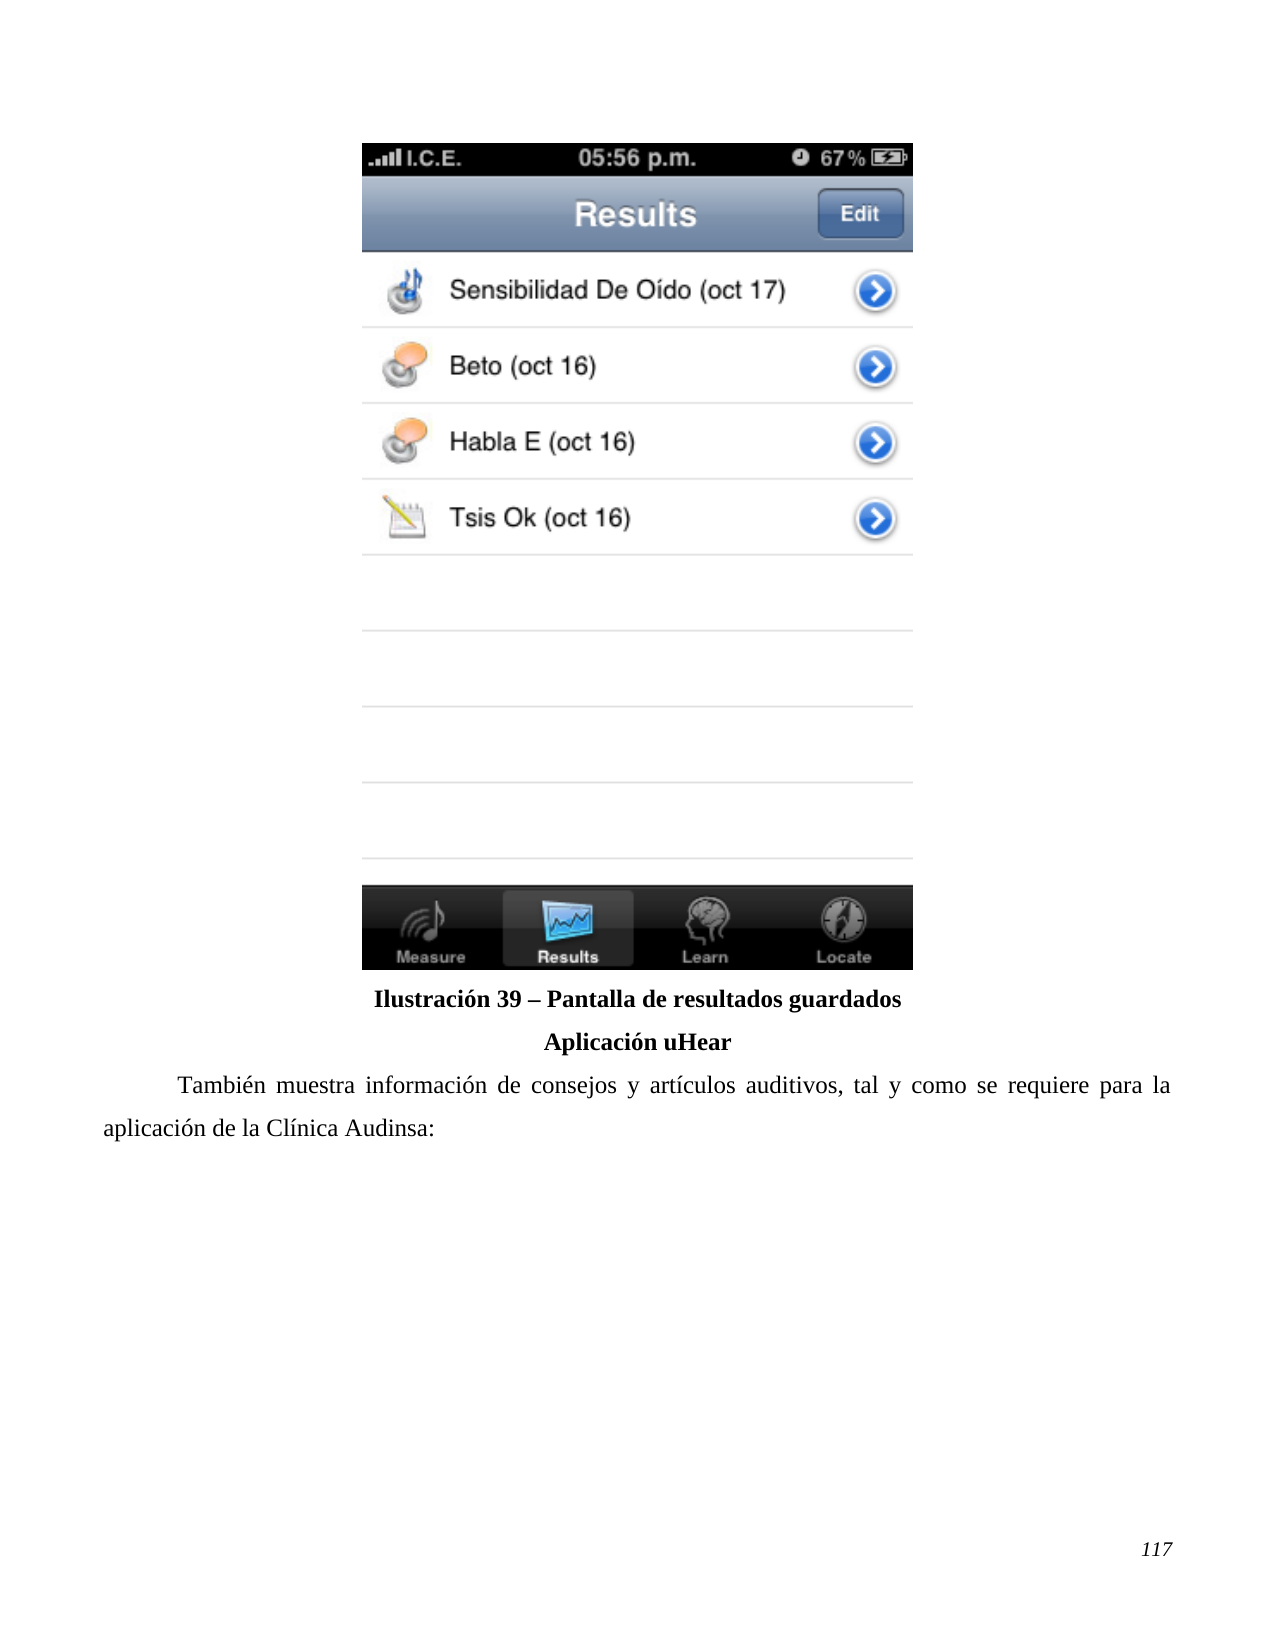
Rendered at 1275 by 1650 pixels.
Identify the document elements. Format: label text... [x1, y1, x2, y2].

text También muestra información de consejos y artículos auditivos, tal y como se requiere para la aplicación de la Clínica Audinsa: [103, 1070, 1172, 1142]
text Ilustración 39 – Pantalla de resultados guardados [103, 984, 1172, 1012]
picture [362, 143, 913, 970]
text Aplicación uHear [103, 1027, 1172, 1056]
